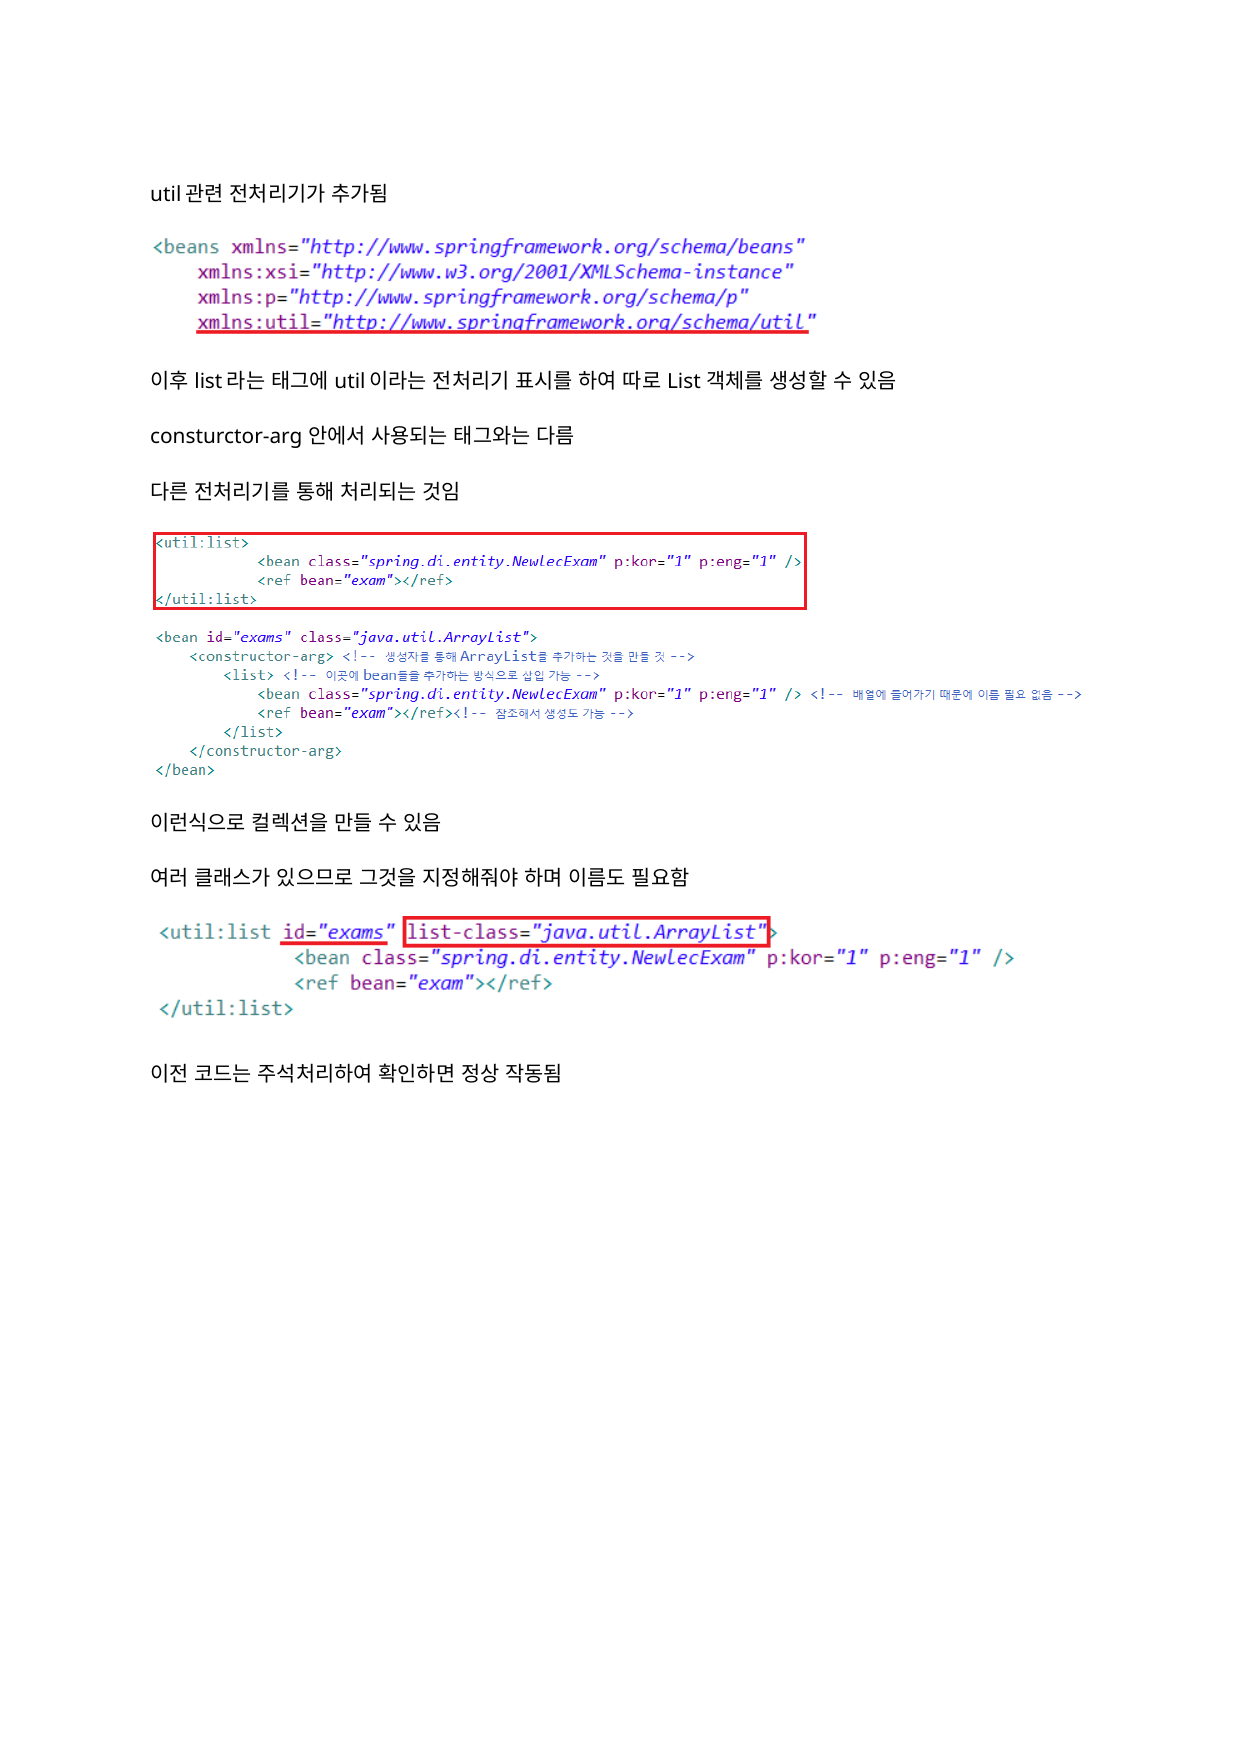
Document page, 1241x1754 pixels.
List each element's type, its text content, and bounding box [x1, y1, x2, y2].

text util관련 전처리기가 추가됨 [150, 177, 1090, 207]
text 여러 클래스가 있으므로 그것을 지정해줘야 하며 이름도 필요함 [150, 861, 1090, 892]
text 이전 코드는 주석처리하여 확인하면 정상 작동됨 [150, 1057, 1090, 1088]
text consturctor-arg 안에서 사용되는 태그와는 다름 [150, 420, 1090, 450]
text 이런식으로 컬렉션을 만들 수 있음 [150, 806, 1090, 836]
picture [150, 916, 1025, 1033]
text 다른 전처리기를 통해 처리되는 것임 [150, 475, 1090, 506]
picture [150, 232, 829, 339]
text 이후 list라는 태그에 util이라는 전처리기 표시를 하여 따로 List 객체를 생성할 수 있음 [150, 364, 1090, 394]
picture [150, 530, 1091, 781]
